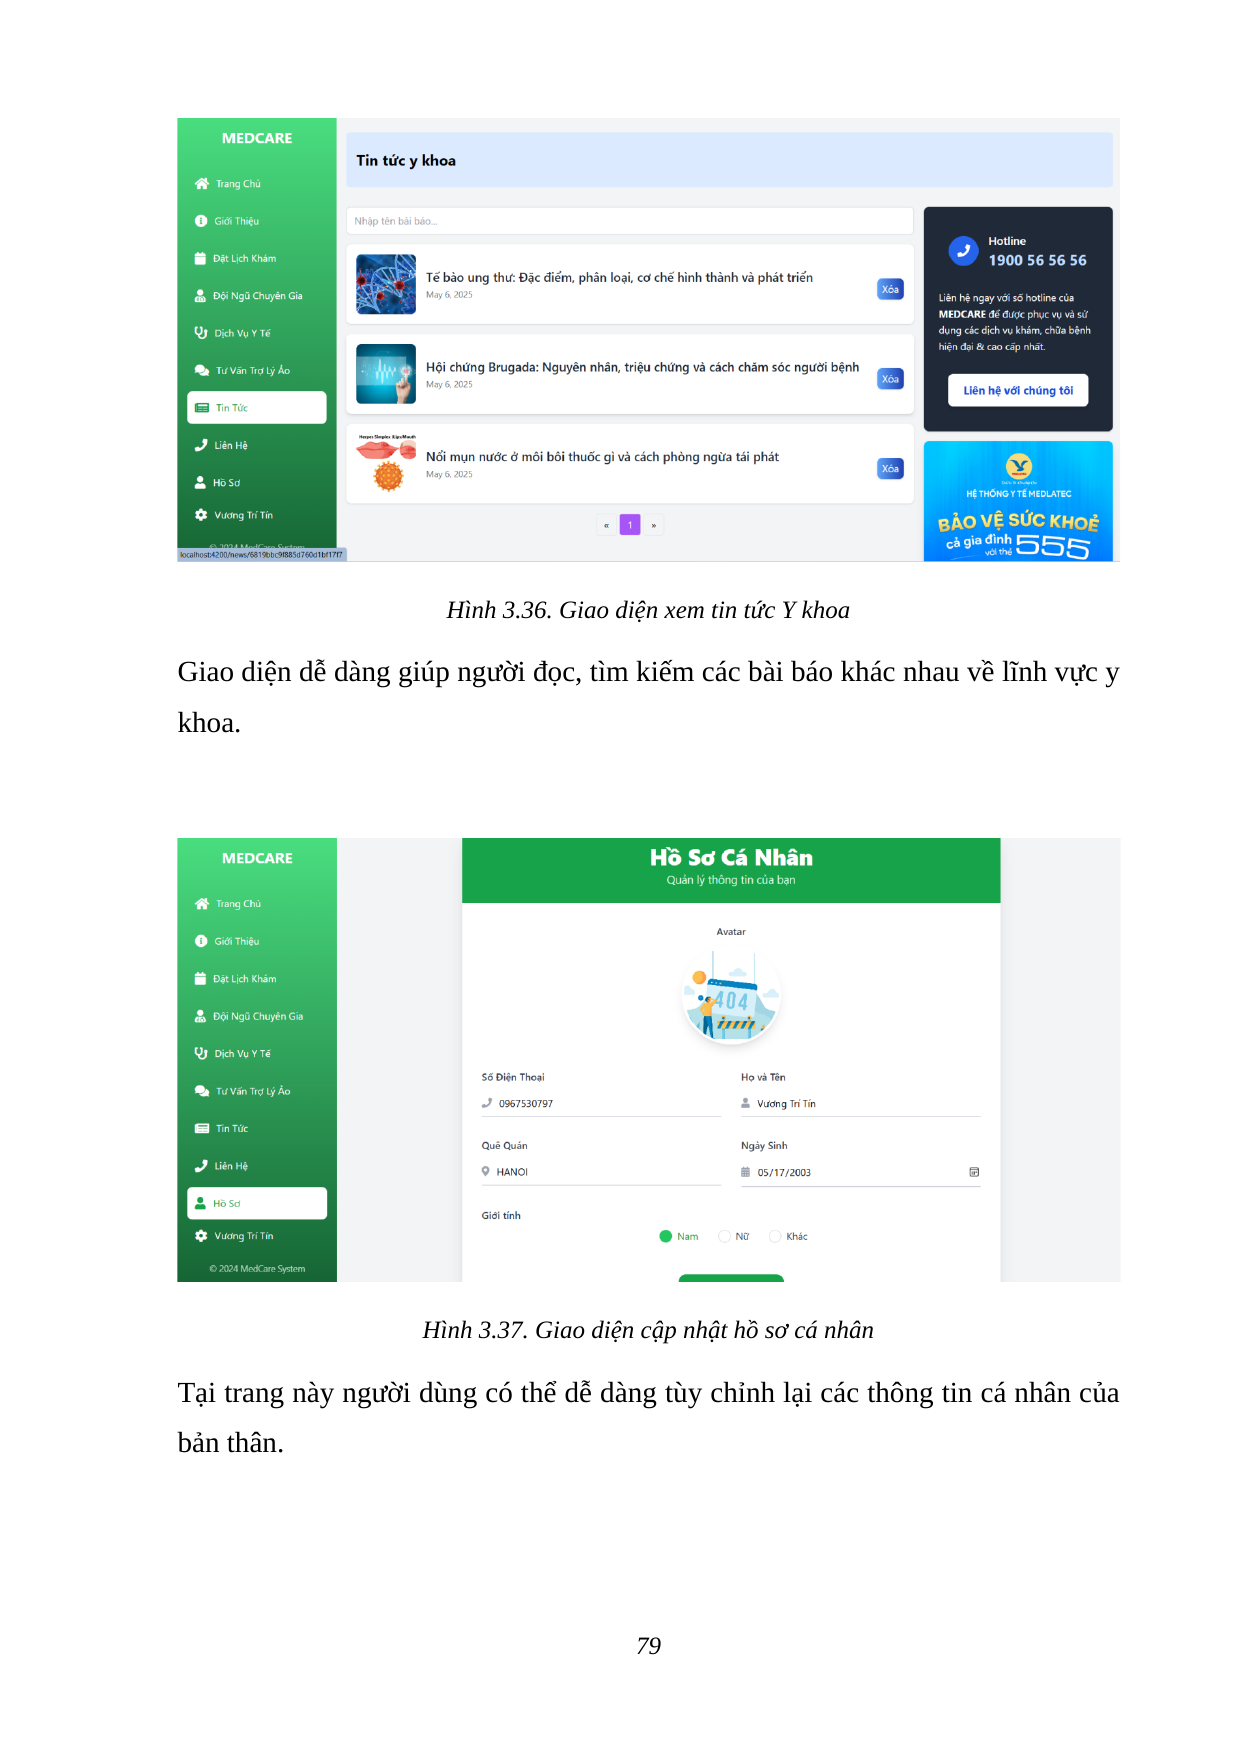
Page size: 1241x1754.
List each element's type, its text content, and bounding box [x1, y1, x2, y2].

picture [177, 838, 1121, 1282]
text Hình 3.37. Giao diện cập nhật hồ sơ cá nhân [177, 1315, 1122, 1344]
text Tại trang này người dùng có thể dễ dàng tùy chỉnh lại các thông tin cá nhân của bản thân. [177, 1375, 1122, 1459]
text Giao diện dễ dàng giúp người đọc, tìm kiếm các bài báo khác nhau về lĩnh vực y khoa. [177, 654, 1122, 738]
picture [177, 118, 1121, 562]
text Hình 3.36. Giao diện xem tin tức Y khoa [177, 595, 1122, 623]
